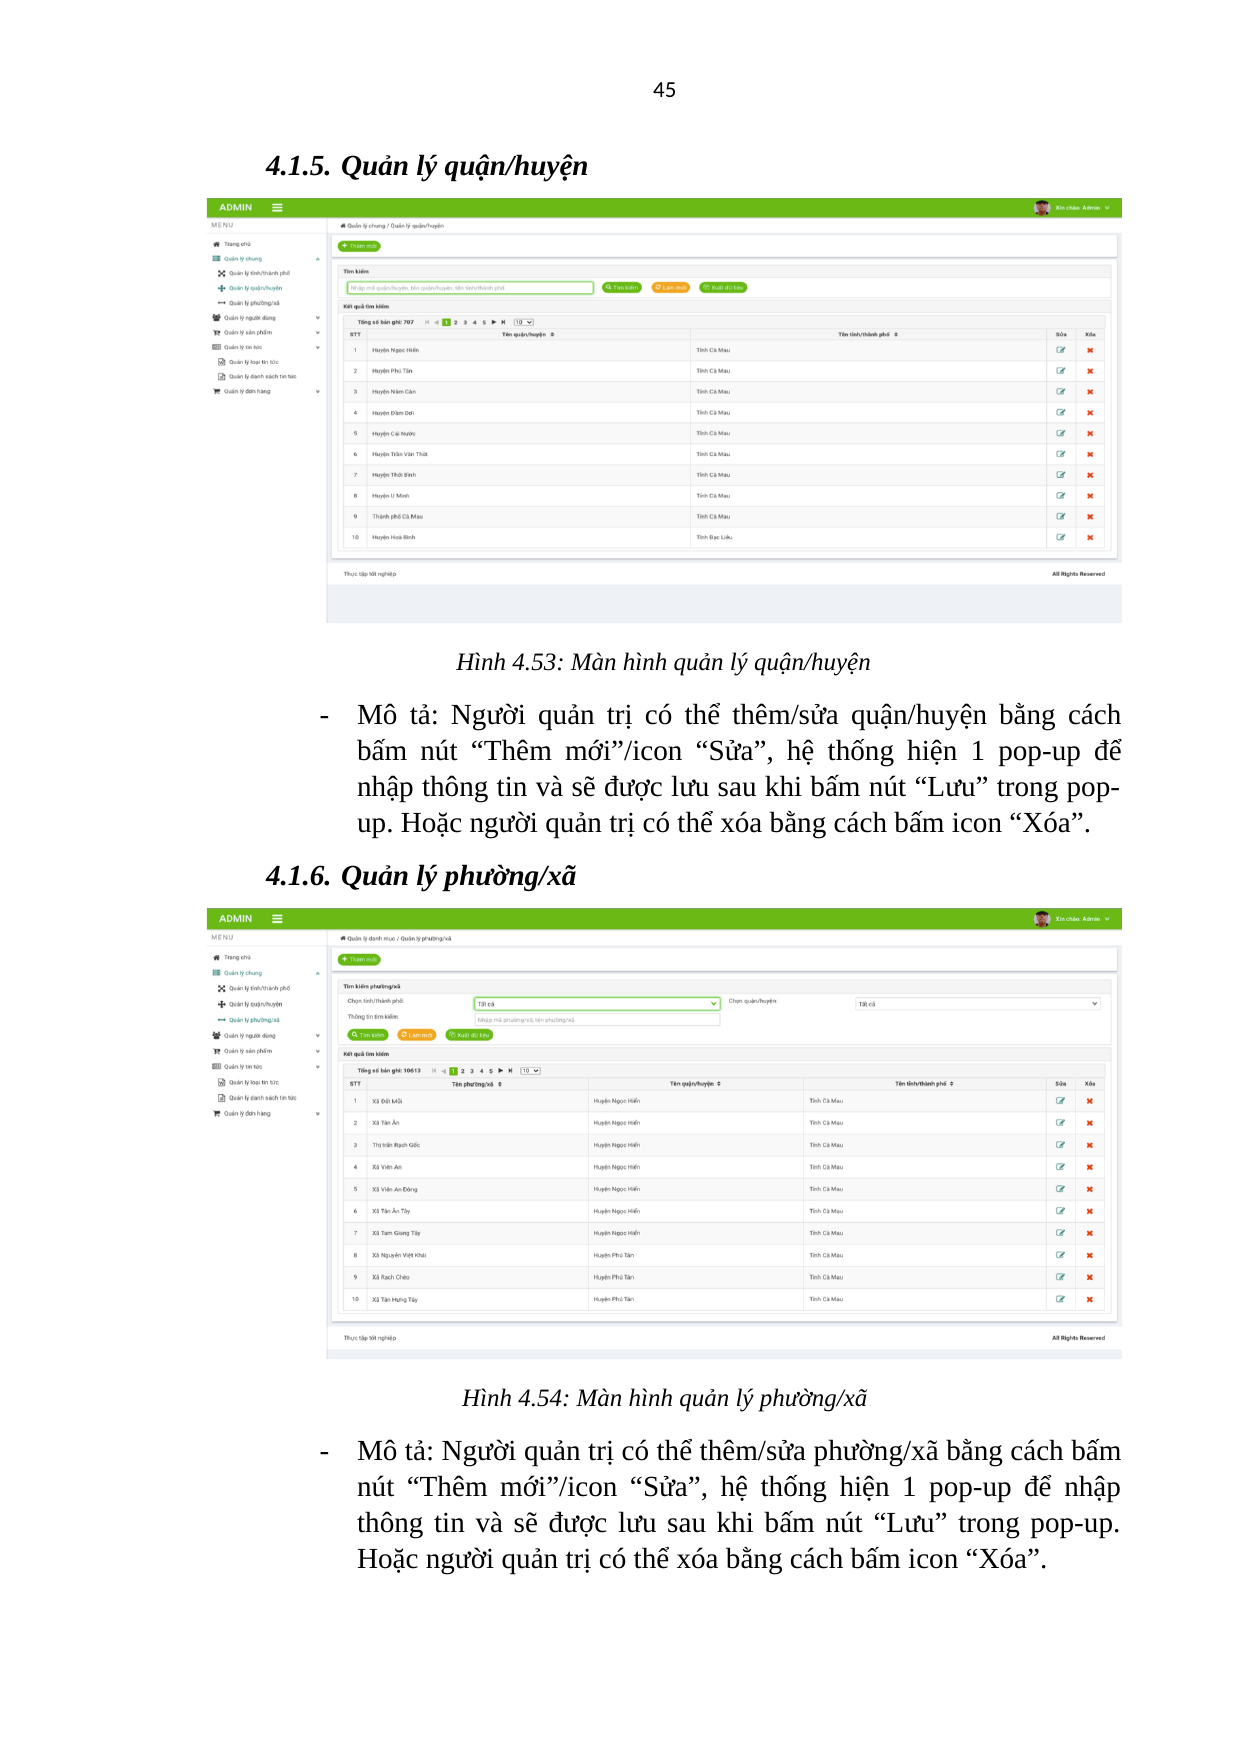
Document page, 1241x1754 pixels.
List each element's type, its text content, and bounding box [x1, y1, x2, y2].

picture [206, 198, 1122, 623]
list Mô tả: Người quản trị có thể thêm/sửa quận/huyện bằng cách bấm nút “Thêm mới”/icon “Sửa”, hệ thống hiện 1 pop-up để nhập thông tin và sẽ được lưu sau khi bấm nút “Lưu” trong pop-up. Hoặc người quản trị có thể xóa bằng cách bấm icon “Xóa”. [319, 697, 1122, 839]
picture [206, 908, 1122, 1359]
list Mô tả: Người quản trị có thể thêm/sửa phường/xã bằng cách bấm nút “Thêm mới”/icon “Sửa”, hệ thống hiện 1 pop-up để nhập thông tin và sẽ được lưu sau khi bấm nút “Lưu” trong pop-up. Hoặc người quản trị có thể xóa bằng cách bấm icon “Xóa”. [319, 1433, 1122, 1575]
subtitle Quản lý phường/xã [266, 858, 1122, 892]
subtitle Quản lý quận/huyện [266, 148, 1122, 181]
